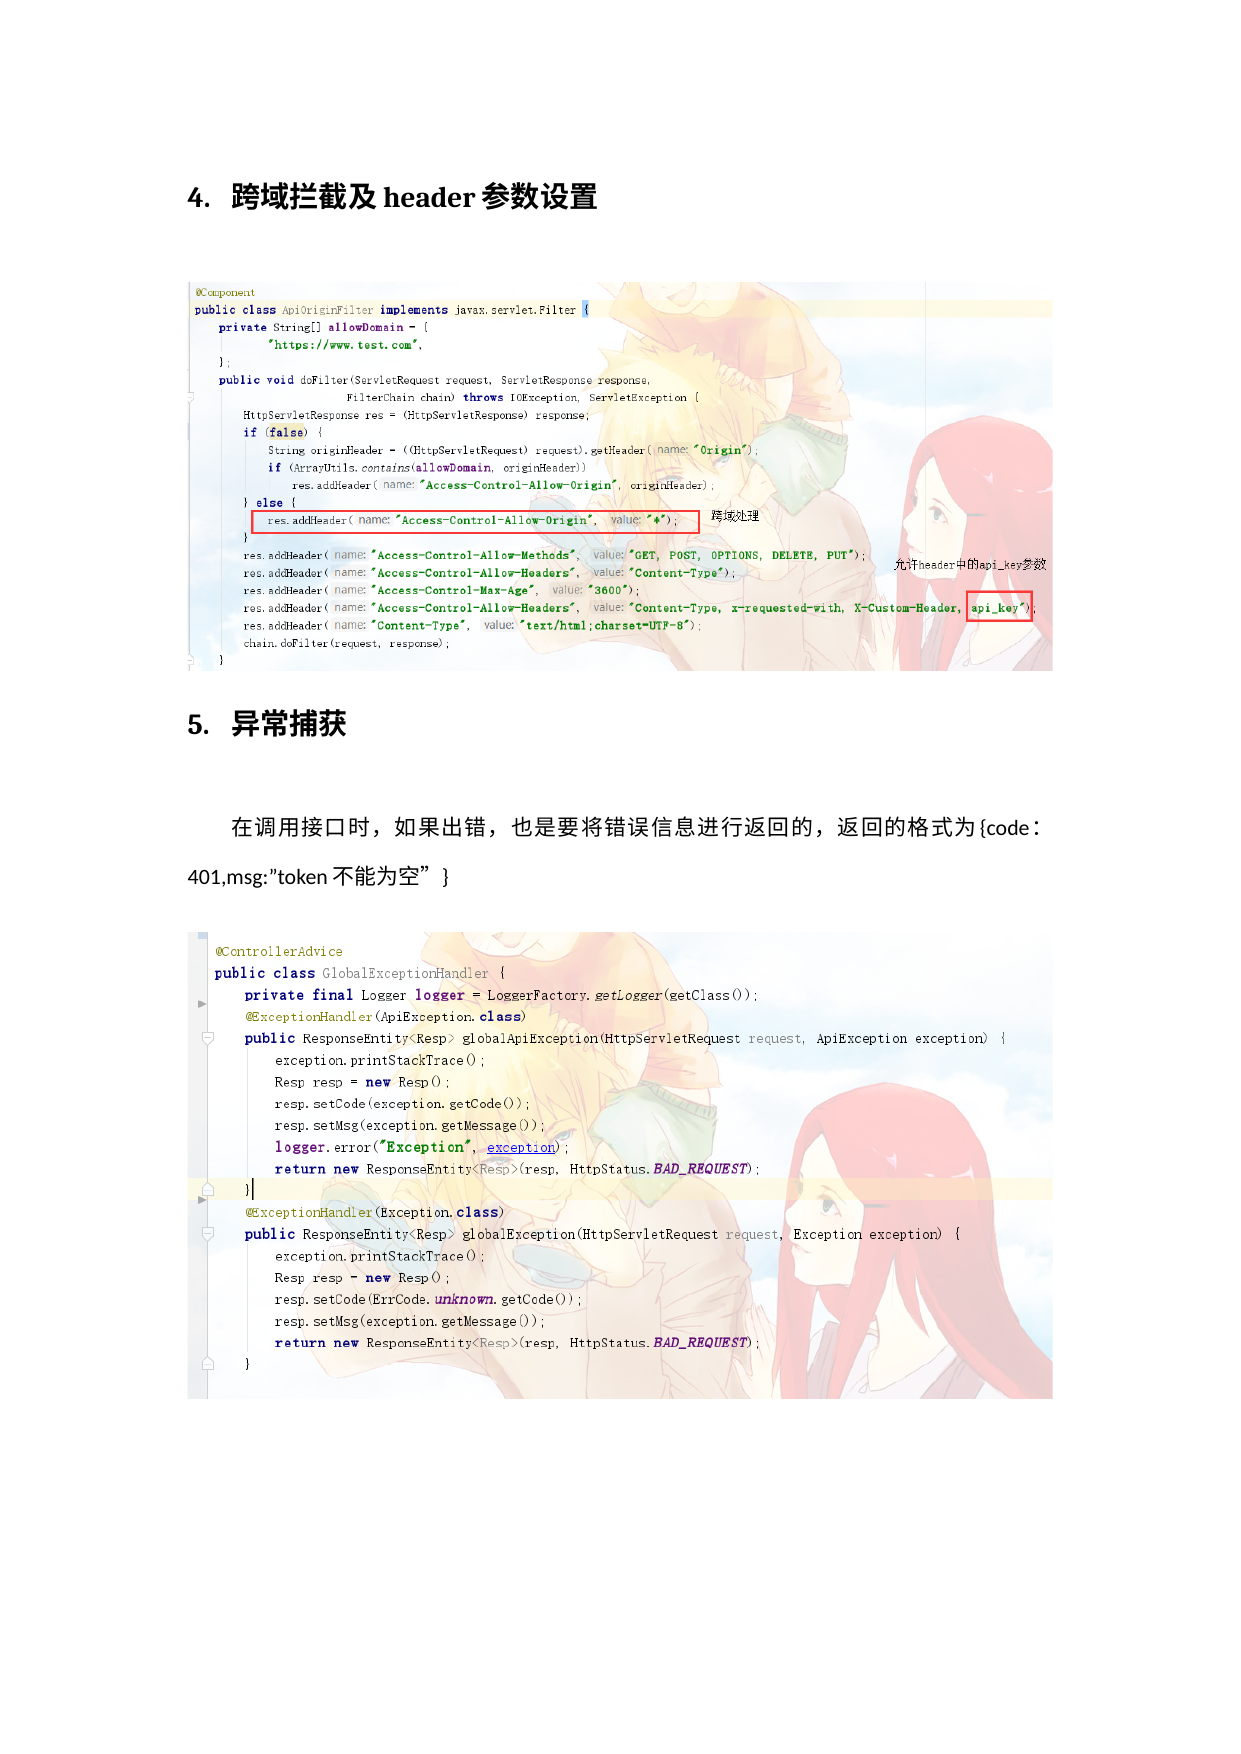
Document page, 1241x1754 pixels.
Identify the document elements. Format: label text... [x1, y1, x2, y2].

text 在调用接口时，如果出错，也是要将错误信息进行返回的，返回的格式为{code：401,msg:”token不能为空”} [187, 810, 1053, 891]
subtitle 异常捕获 [187, 689, 1053, 754]
picture [187, 932, 1053, 1399]
picture [187, 282, 1053, 671]
subtitle 跨域拦截及header参数设置 [187, 162, 1053, 227]
